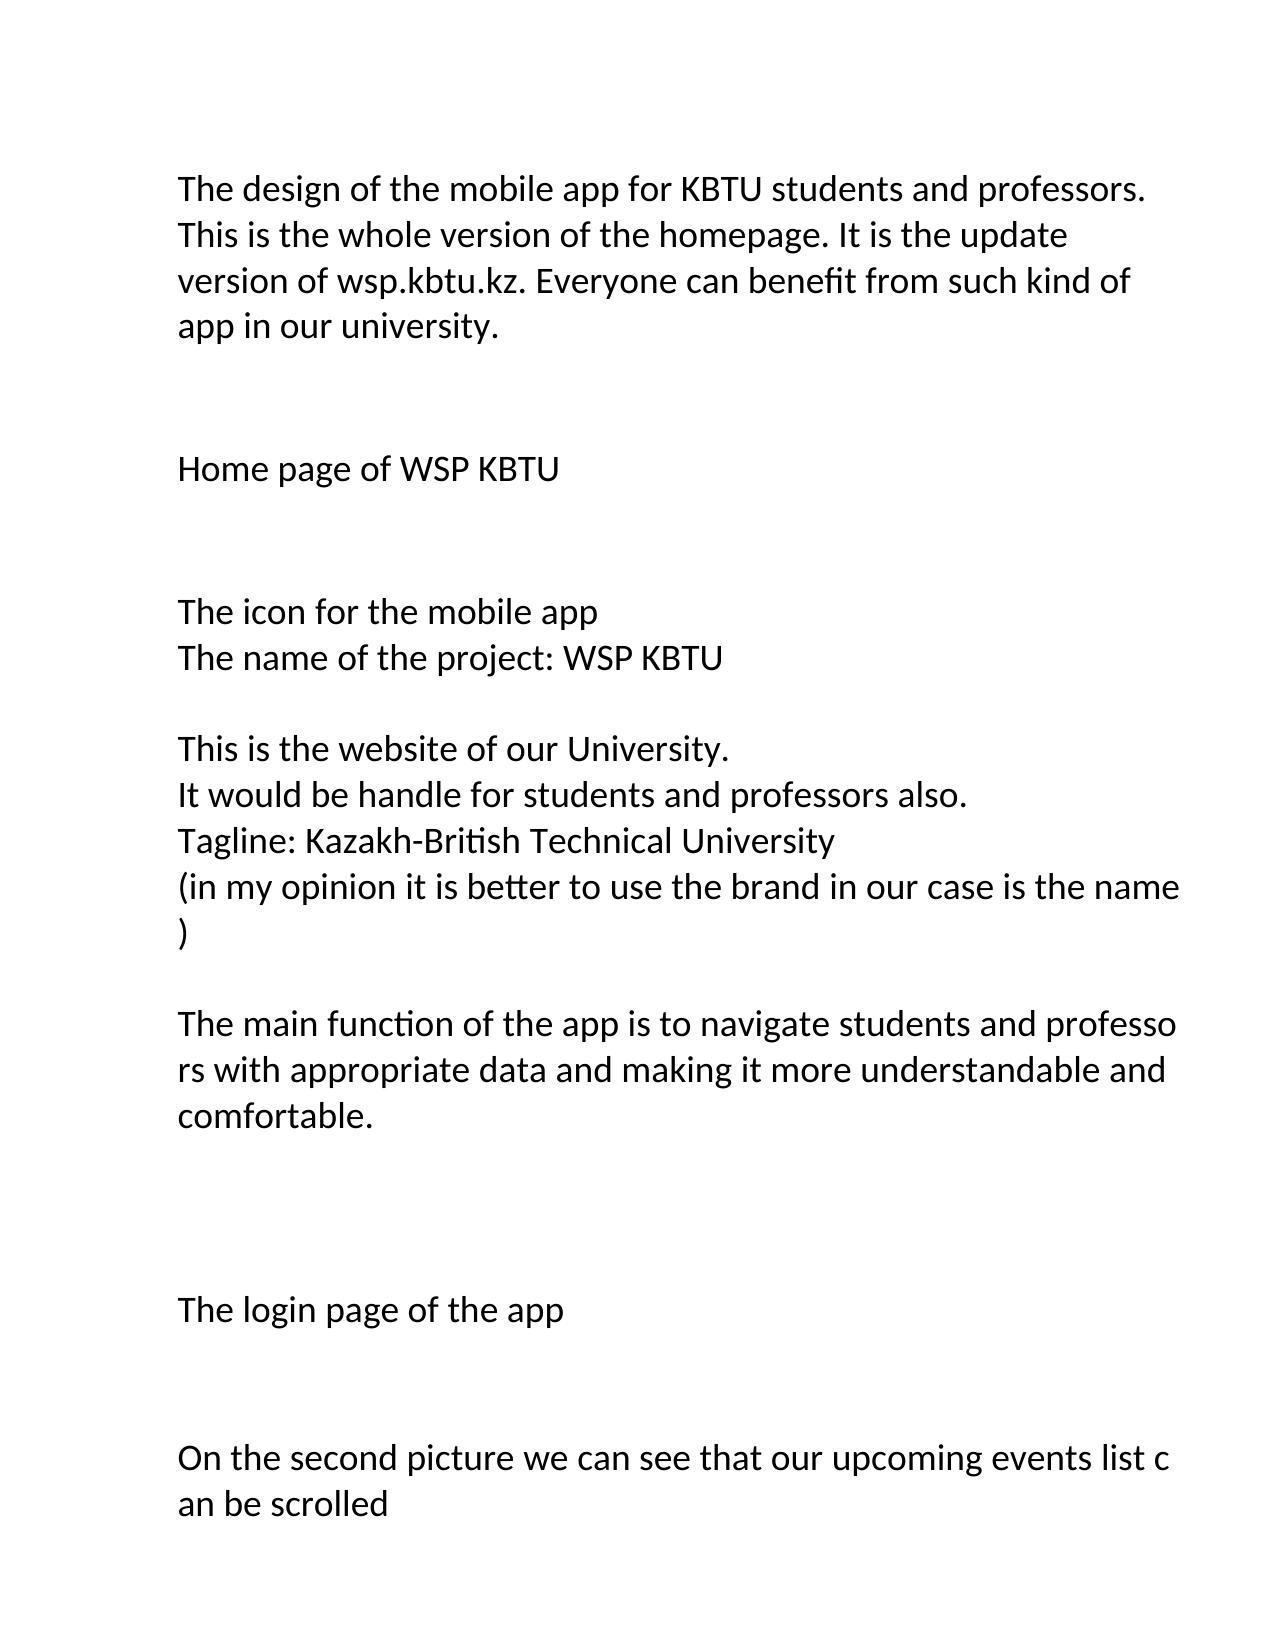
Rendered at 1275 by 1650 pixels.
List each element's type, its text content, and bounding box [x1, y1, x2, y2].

text This is the website of our University. It would be handle for students and professors also. [177, 725, 1186, 817]
text Tagline: Kazakh-British Technical University (in my opinion it is better to use the brand in our case is the name) [177, 817, 1186, 954]
text The icon for the mobile app [177, 588, 1186, 634]
text The login page of the app [177, 1286, 1186, 1332]
text The main function of the app is to navigate students and professors with appropriate data and making it more understandable and comfortable. [177, 1000, 1186, 1138]
text The design of the mobile app for KBTU students and professors. This is the whole version of the homepage. It is the update version of wsp.kbtu.kz. Everyone can benefit from such kind of app in our university. [177, 165, 1186, 348]
text The name of the project: WSP KBTU [177, 634, 1186, 679]
text On the second picture we can see that our upcoming events list can be scrolled [177, 1434, 1186, 1525]
text Home page of WSP KBTU [177, 445, 1186, 491]
